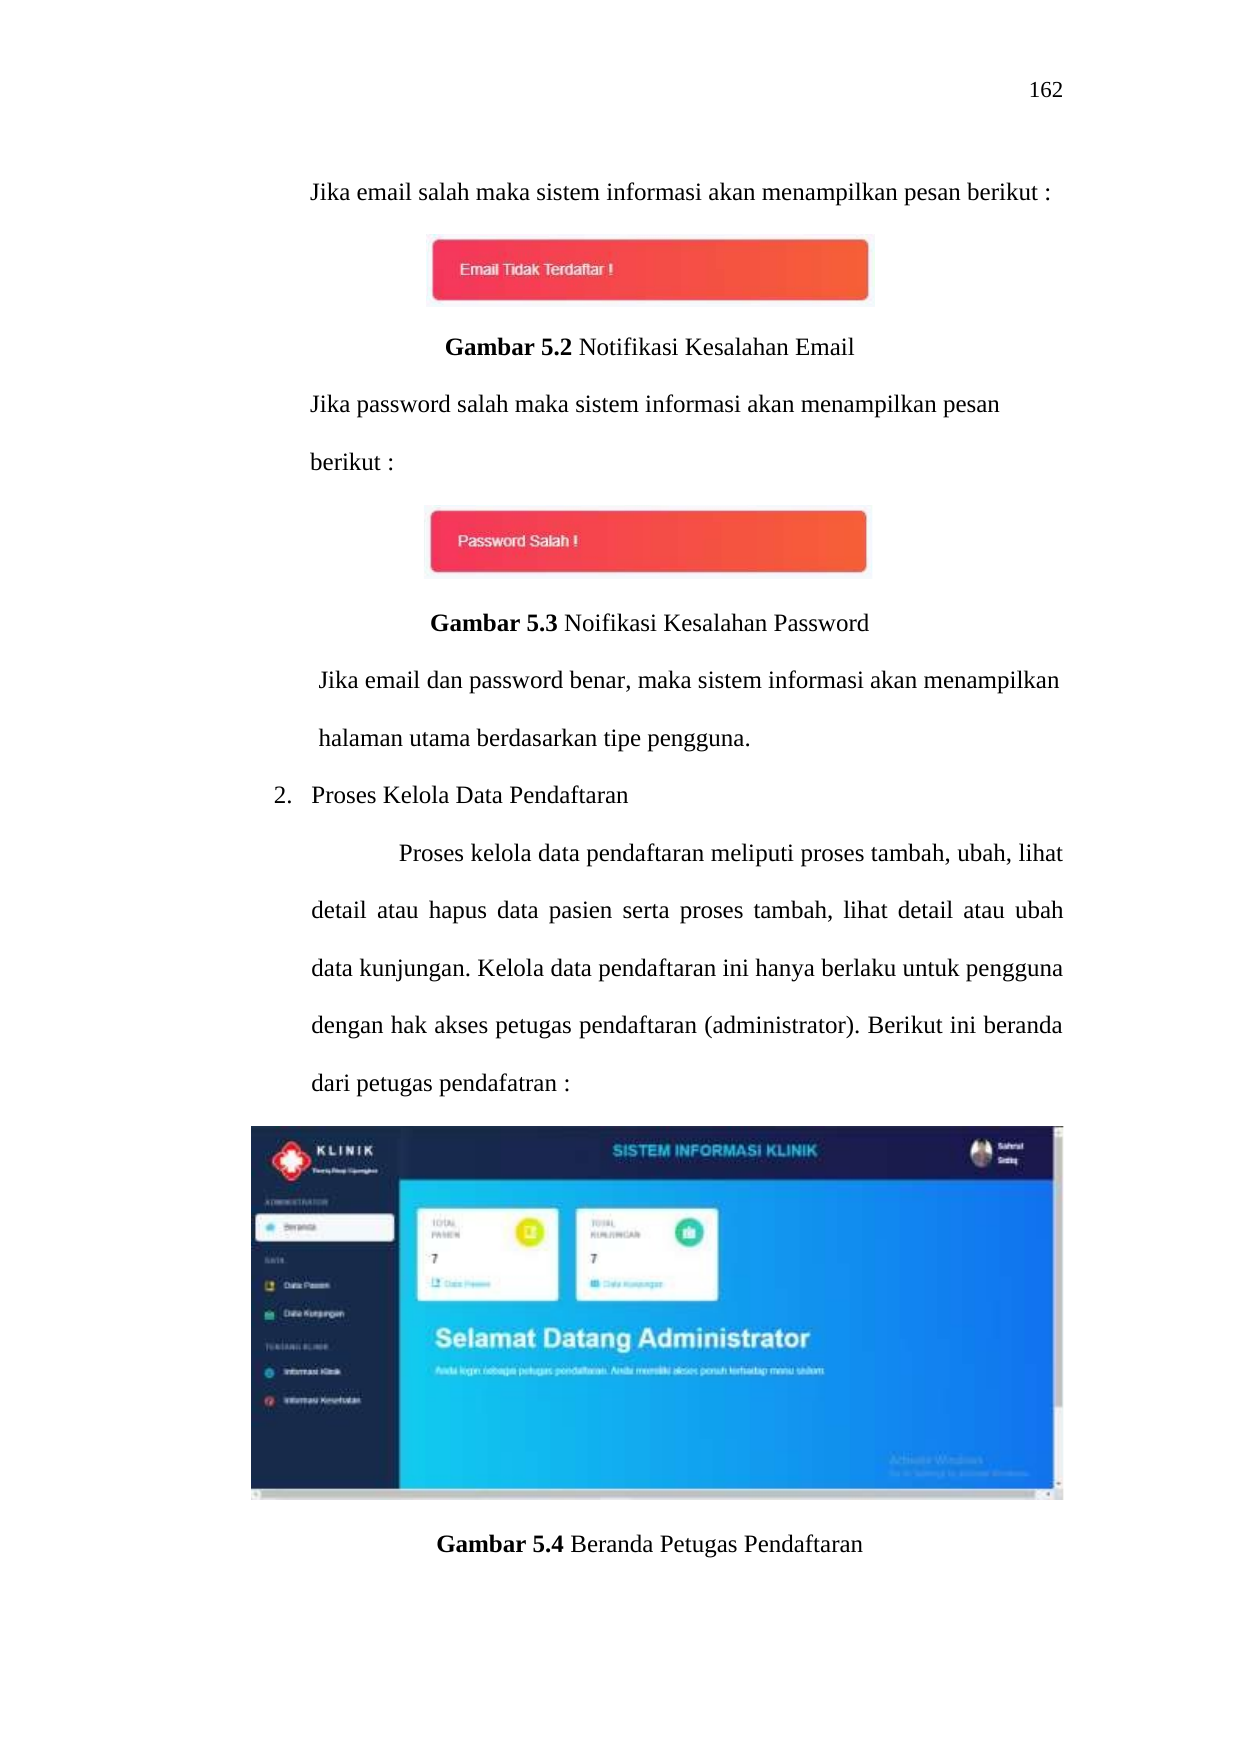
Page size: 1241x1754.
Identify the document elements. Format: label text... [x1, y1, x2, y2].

picture [426, 234, 875, 307]
text Gambar 5.4 Beranda Petugas Pendaftaran [298, 1529, 1001, 1558]
picture [251, 1126, 1064, 1500]
text Jika email salah maka sistem informasi akan menampilkan pesan berikut : [310, 177, 1209, 205]
list Proses Kelola Data Pendaftaran [274, 780, 1209, 809]
text Proses kelola data pendaftaran meliputi proses tambah, ubah, lihat detail atau hapus data pasien serta proses tambah, lihat detail atau ubah data kunjungan. Kelola data pendaftaran ini hanya berlaku untuk pengguna dengan hak akses petugas pendaftaran (administrator). Berikut ini beranda dari petugas pendafatran : [311, 838, 1063, 1097]
text Jika email dan password benar, maka sistem informasi akan menampilkan halaman utama berdasarkan tipe pengguna. [318, 665, 1070, 752]
text Jika password salah maka sistem informasi akan menampilkan pesan berikut : [310, 389, 1016, 475]
text Gambar 5.2 Notifikasi Kesalahan Email [298, 332, 1001, 360]
text Gambar 5.3 Noifikasi Kesalahan Password [298, 608, 1001, 637]
picture [423, 505, 873, 579]
